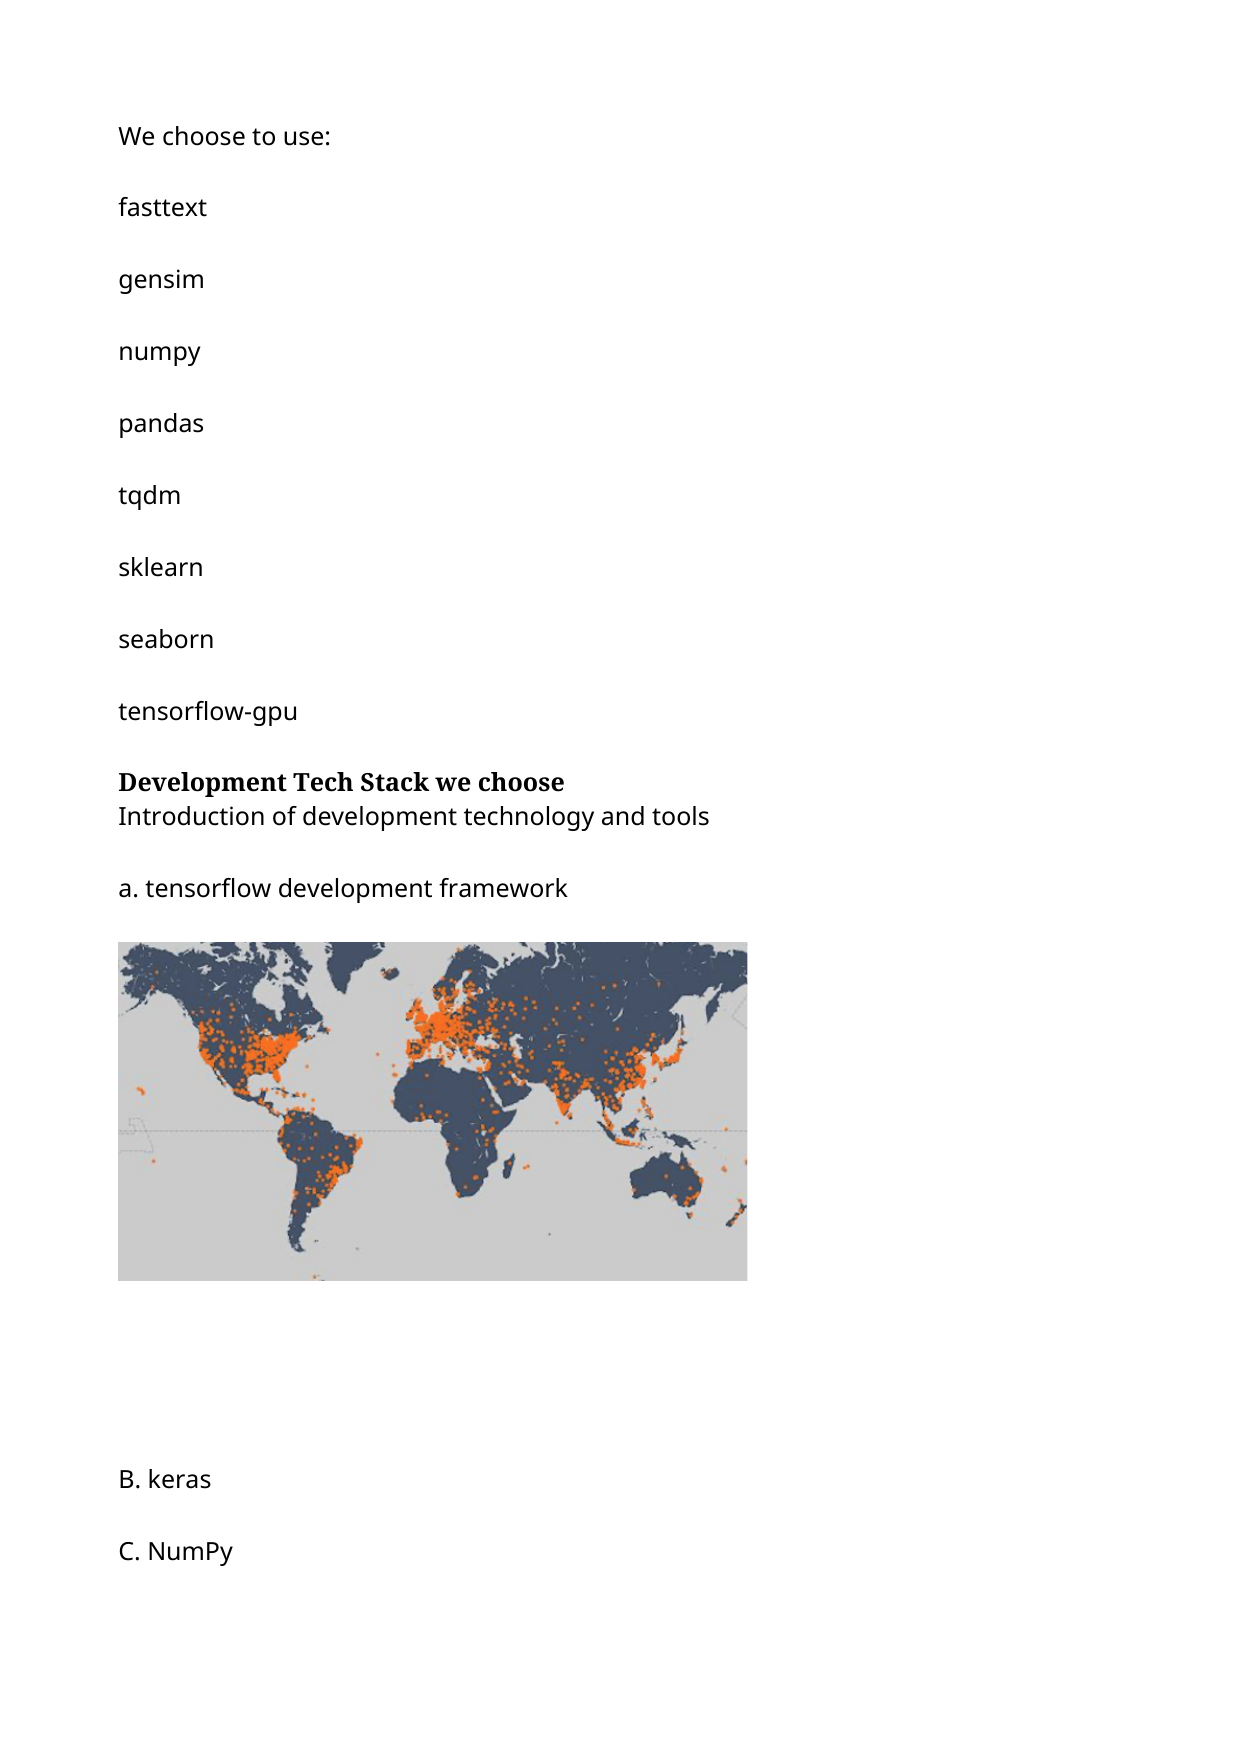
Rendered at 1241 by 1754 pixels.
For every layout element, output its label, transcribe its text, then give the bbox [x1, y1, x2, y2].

text numpy [118, 334, 1122, 368]
text tqdm [118, 477, 1122, 512]
text tensorflow-gpu [118, 693, 1122, 727]
text seaborn [118, 621, 1122, 655]
text Development Tech Stack we choose [118, 765, 1122, 799]
text B. keras [118, 1462, 1122, 1496]
text fasttext [118, 190, 1122, 224]
text pandas [118, 406, 1122, 440]
text gensim [118, 262, 1122, 296]
text Introduction of development technology and tools [118, 799, 1122, 833]
text We choose to use: [118, 118, 1122, 152]
text sklearn [118, 549, 1122, 583]
text C. NumPy [118, 1534, 1122, 1568]
text a. tensorflow development framework [118, 871, 1122, 905]
picture [118, 942, 748, 1281]
